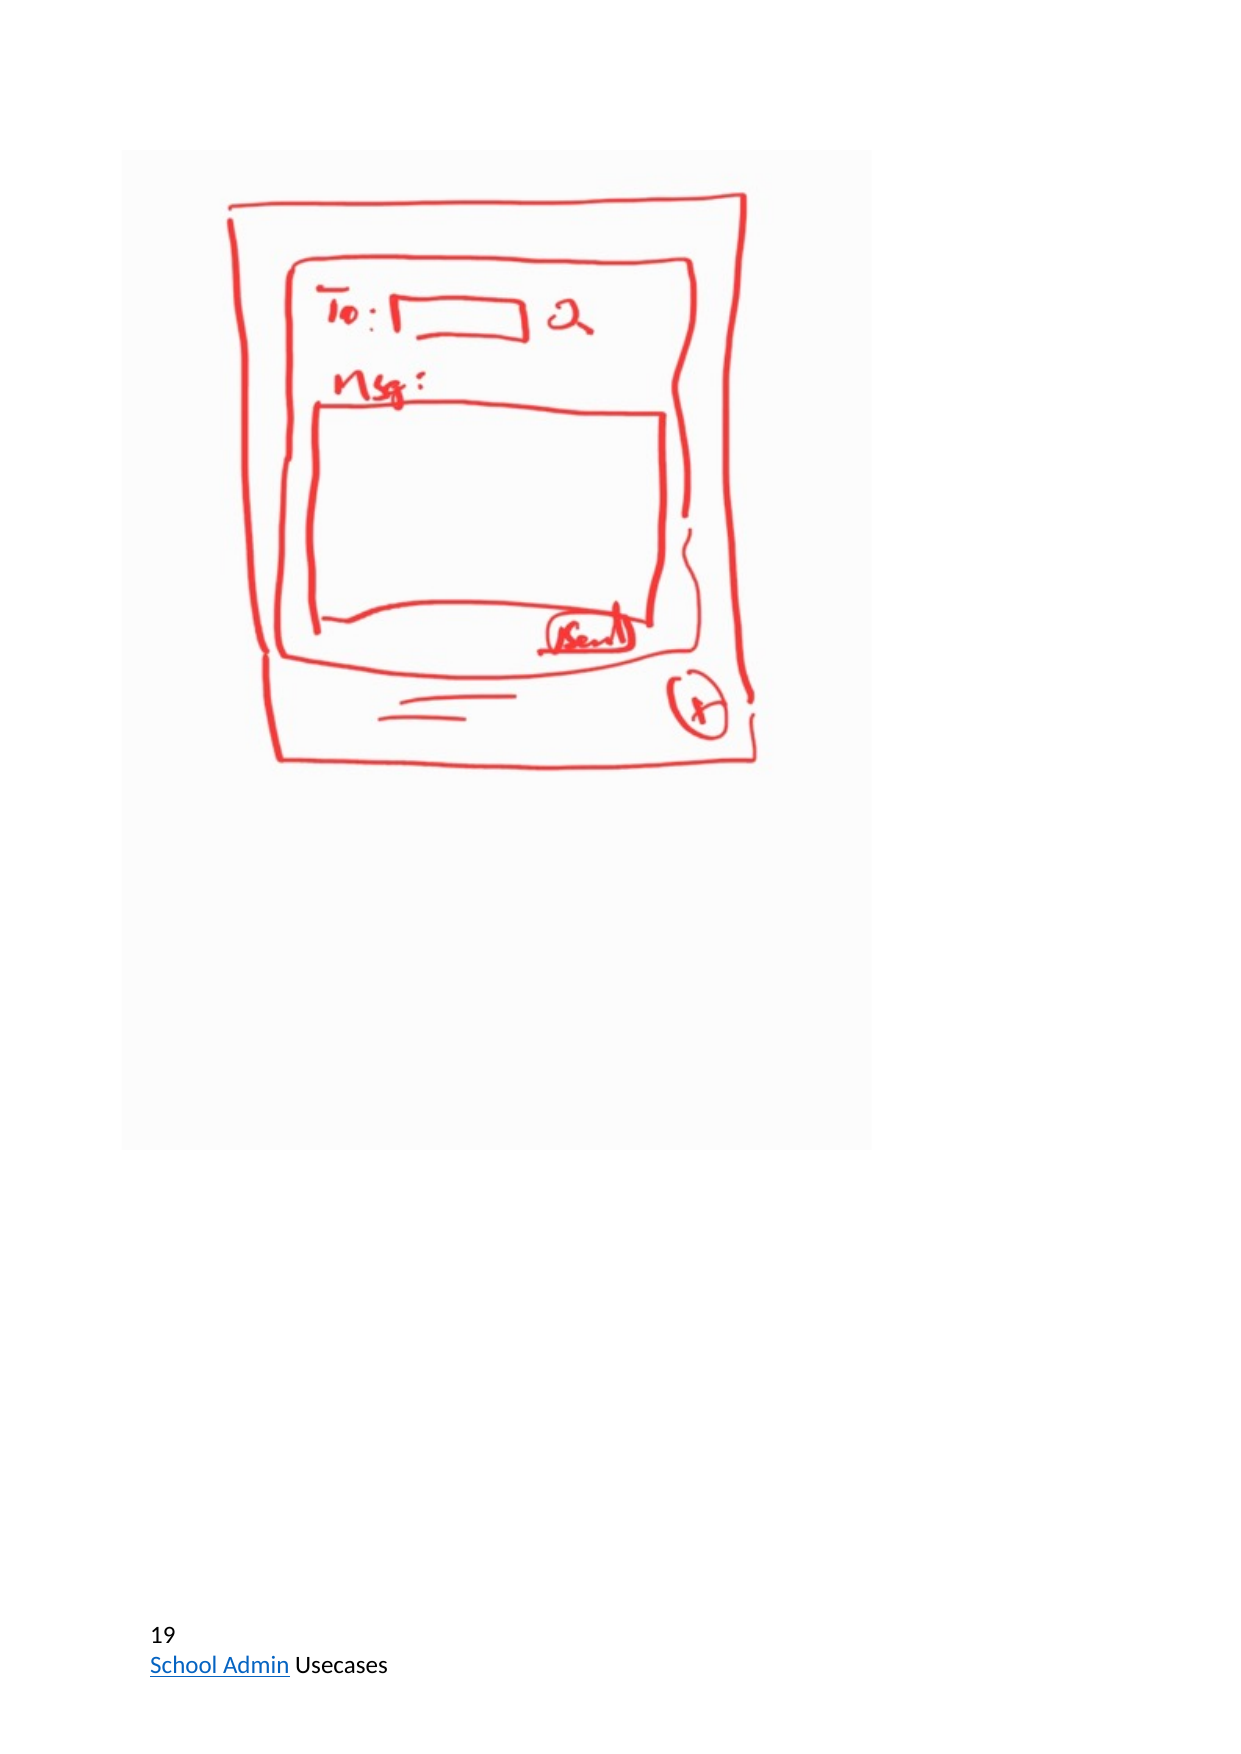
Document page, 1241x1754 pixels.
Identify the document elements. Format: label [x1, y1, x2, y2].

picture [121, 150, 872, 1150]
